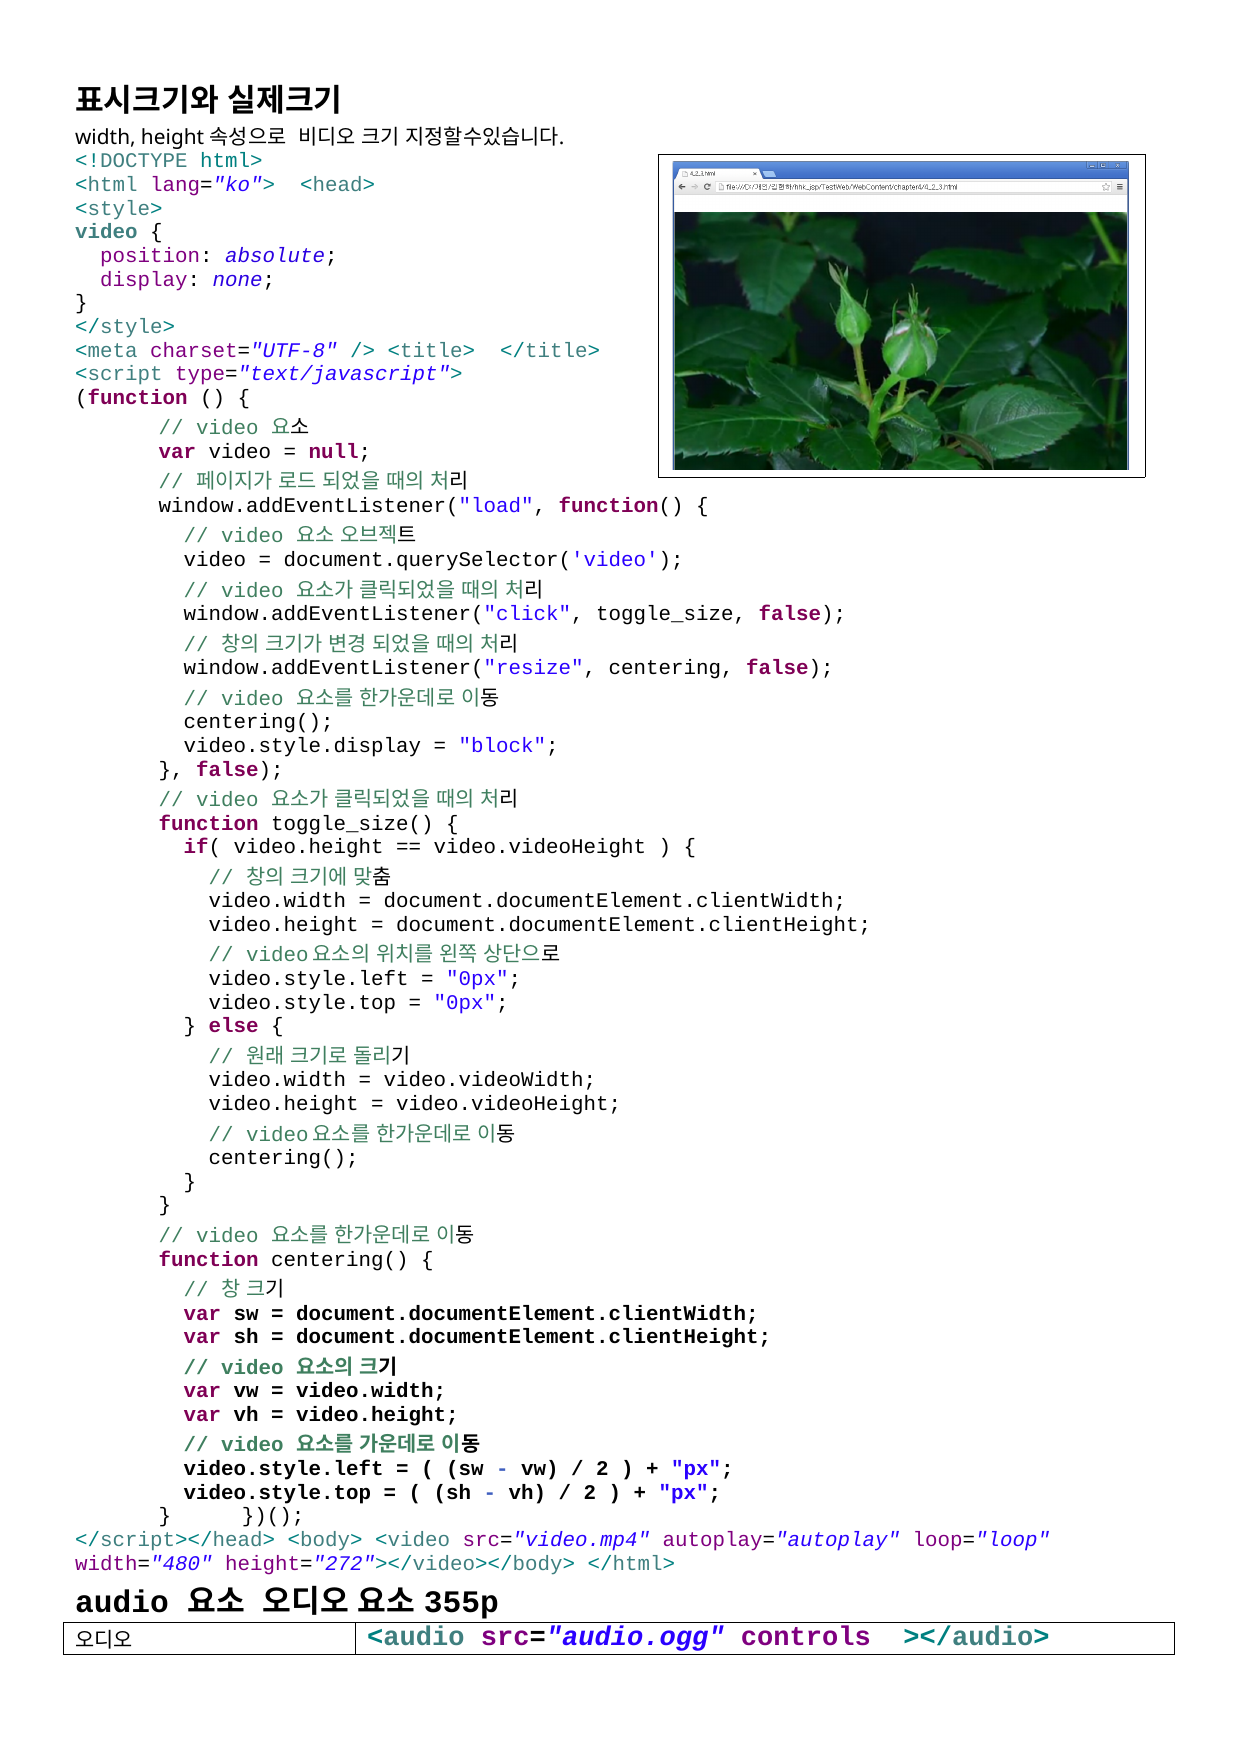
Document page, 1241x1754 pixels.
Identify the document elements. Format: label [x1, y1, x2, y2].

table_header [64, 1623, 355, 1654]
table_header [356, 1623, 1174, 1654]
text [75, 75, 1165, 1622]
picture [672, 161, 1129, 470]
